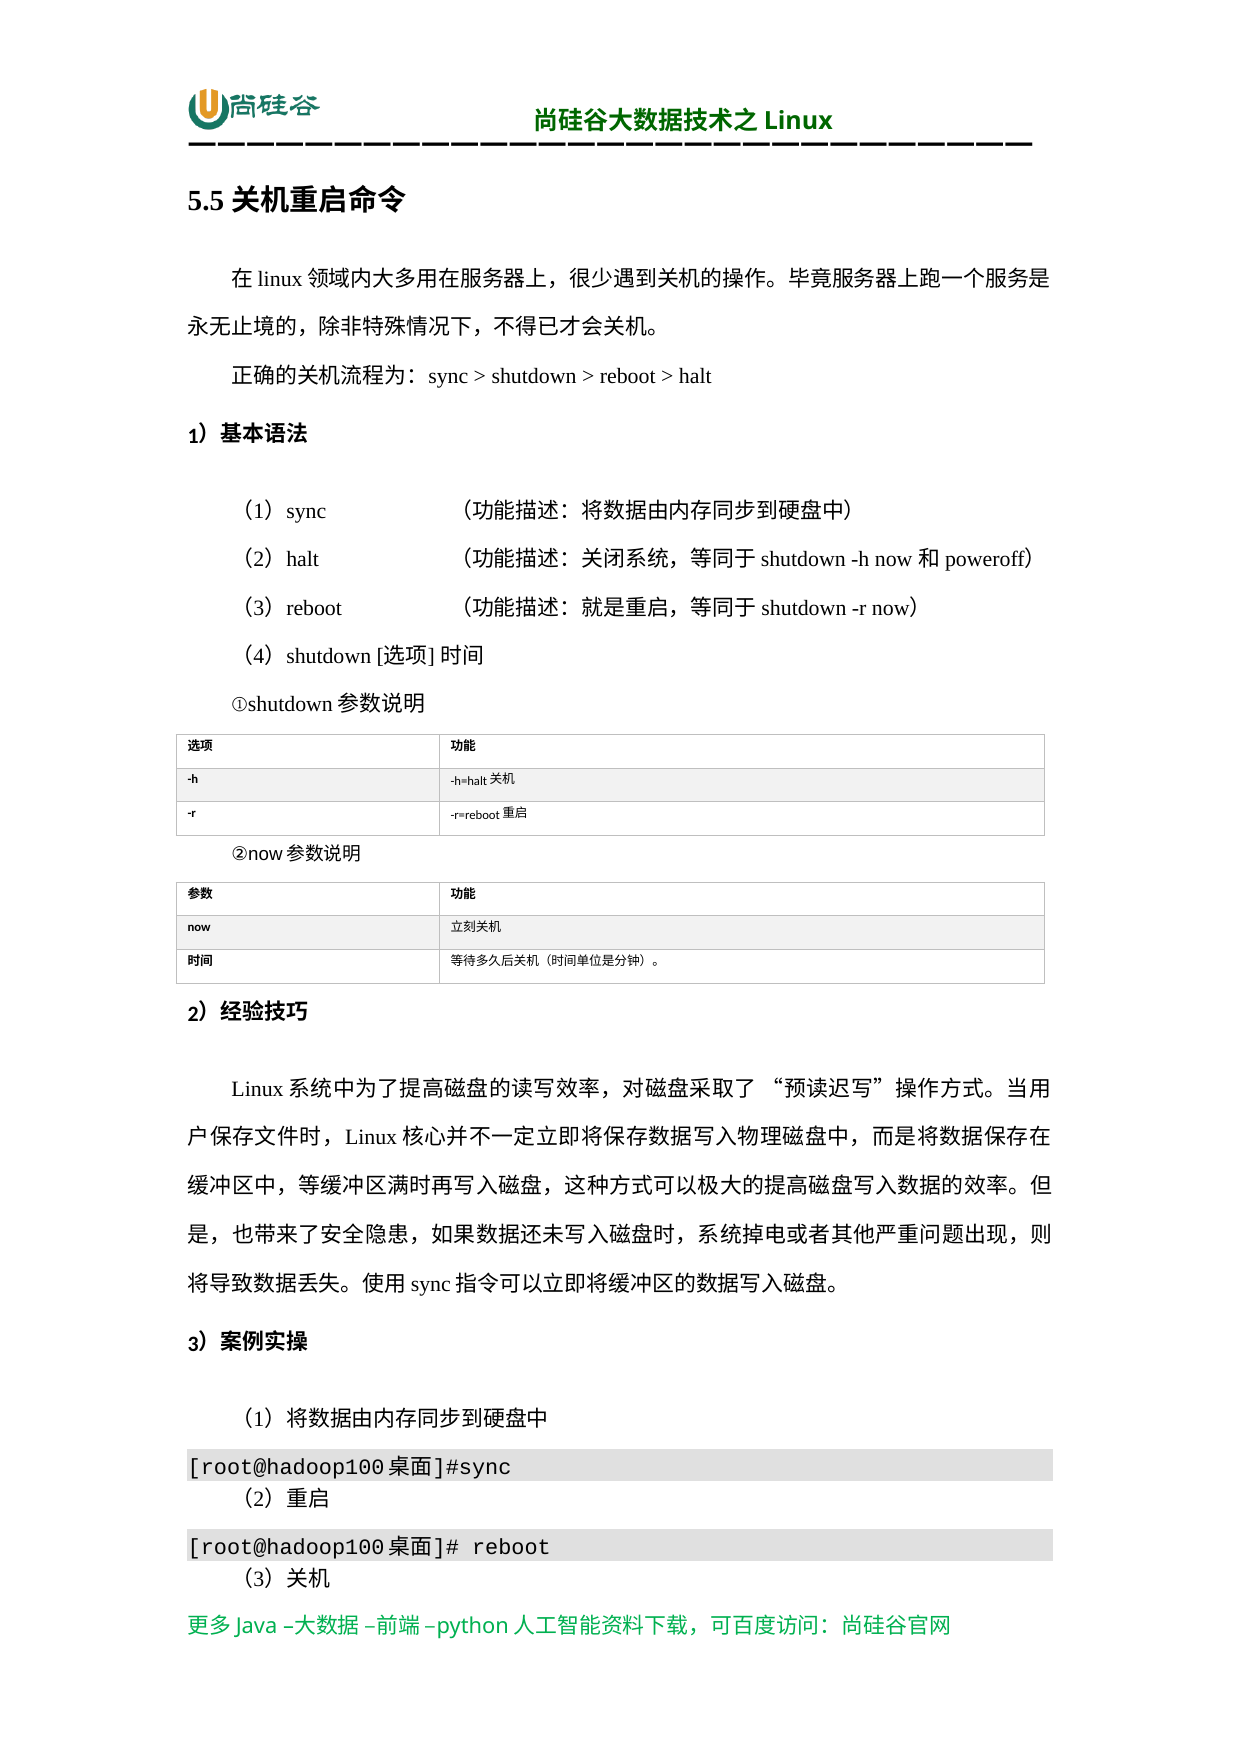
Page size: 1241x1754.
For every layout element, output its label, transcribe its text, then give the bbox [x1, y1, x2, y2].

text （2）重启 [187, 1481, 1053, 1513]
table_cell now [177, 916, 439, 949]
text （3）关机 [187, 1561, 1053, 1593]
table_header 功能 [440, 735, 1044, 768]
text ①shutdown参数说明 [187, 686, 1053, 718]
text 3）案例实操 [187, 1313, 1053, 1378]
table_header 参数 [177, 883, 439, 915]
text （1）将数据由内存同步到硬盘中 [187, 1400, 1053, 1433]
text 正确的关机流程为：sync > shutdown > reboot > halt [187, 357, 1053, 390]
text Linux系统中为了提高磁盘的读写效率，对磁盘采取了 “预读迟写”操作方式。当用户保存文件时，Linux核心并不一定立即将保存数据写入物理磁盘中，而是将数据保存在缓冲区中，等缓冲区满时再写入磁盘，这种方式可以极大的提高磁盘写入数据的效率。但是，也带来了安全隐患，如果数据还未写入磁盘时，系统掉电或者其他严重问题出现，则将导致数据丢失。使用sync指令可以立即将缓冲区的数据写入磁盘。 [187, 1070, 1053, 1298]
table_cell 等待多久后关机（时间单位是分钟）。 [440, 950, 1044, 982]
text ②now参数说明 [187, 836, 1053, 868]
table_cell 时间 [177, 950, 439, 982]
text [root@hadoop100桌面]#sync [187, 1449, 1053, 1481]
table_header 功能 [440, 883, 1044, 915]
text （1）sync （功能描述：将数据由内存同步到硬盘中） [187, 492, 1053, 525]
table_cell -r=reboot重启 [440, 802, 1044, 835]
table_cell -h [177, 769, 439, 801]
table_header 选项 [177, 735, 439, 768]
text [root@hadoop100桌面]# reboot [187, 1529, 1053, 1561]
subtitle 5.5 关机重启命令 [187, 165, 1053, 230]
text （4）shutdown [选项] 时间 [187, 637, 1053, 670]
text （3）reboot （功能描述：就是重启，等同于 shutdown -r now） [187, 589, 1053, 622]
table_cell -r [177, 802, 439, 835]
table_cell -h=halt关机 [440, 769, 1044, 801]
text 在linux领域内大多用在服务器上，很少遇到关机的操作。毕竟服务器上跑一个服务是永无止境的，除非特殊情况下，不得已才会关机。 [187, 260, 1053, 341]
text 2）经验技巧 [187, 983, 1053, 1048]
text 1）基本语法 [187, 406, 1053, 471]
table_cell 立刻关机 [440, 916, 1044, 949]
picture [187, 88, 320, 130]
text （2）halt （功能描述：关闭系统，等同于shutdown -h now 和 poweroff） [187, 541, 1053, 573]
